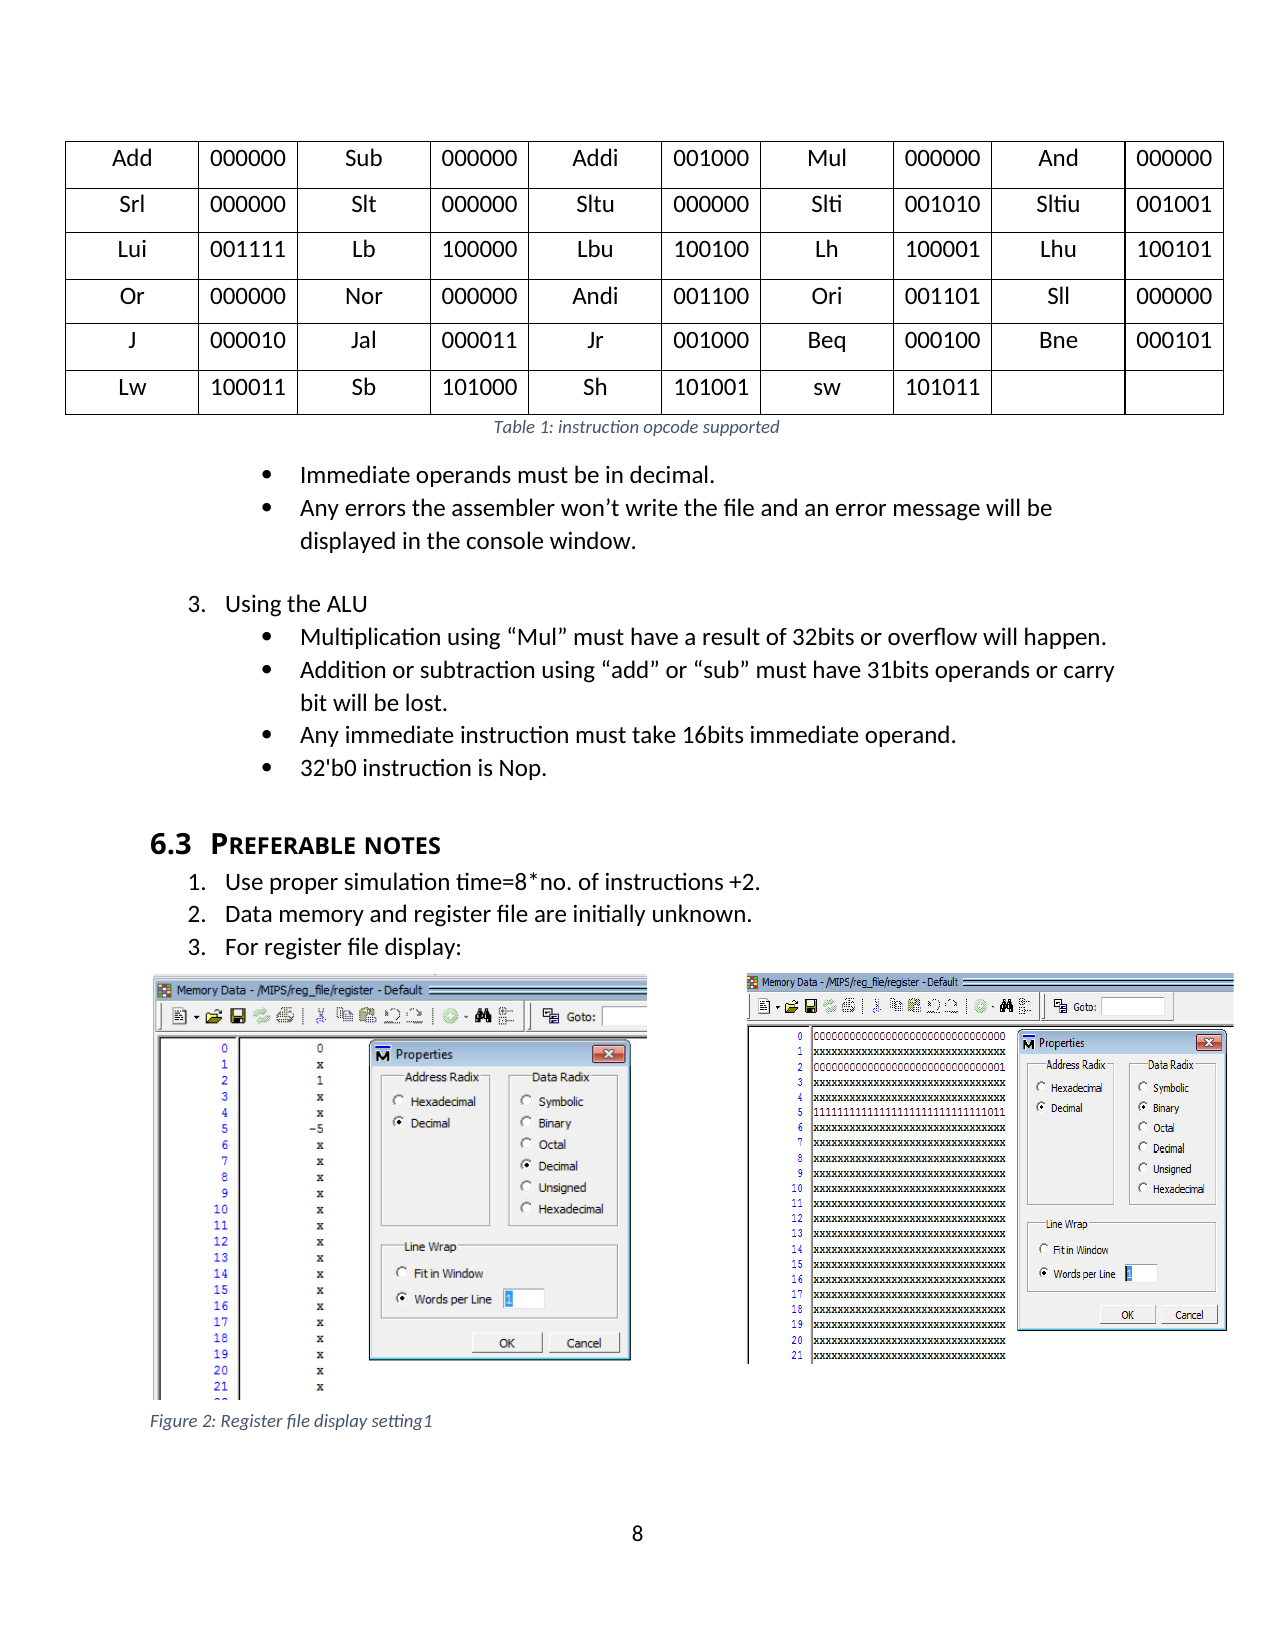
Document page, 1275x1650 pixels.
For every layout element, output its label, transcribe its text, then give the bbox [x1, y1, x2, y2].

table_cell 000000 [199, 189, 297, 232]
list Data memory and register file are initially unknown. [187, 899, 1125, 929]
picture [746, 972, 1234, 1364]
table_cell 001111 [199, 233, 297, 279]
table_cell [1126, 371, 1223, 414]
text Table 1: instruction opcode supported [150, 415, 1125, 438]
table_cell Andi [529, 280, 661, 323]
table_cell Slti [761, 189, 893, 232]
table_cell 000000 [431, 189, 528, 232]
table_cell And [992, 142, 1124, 187]
table_cell Or [66, 280, 198, 323]
table_cell Add [66, 142, 198, 187]
table_cell Nor [298, 280, 430, 323]
table_cell Beq [761, 324, 893, 370]
table_cell Lbu [529, 233, 661, 279]
table_cell 101001 [662, 371, 760, 414]
list 32'b0 instruction is Nop. [262, 752, 1125, 783]
table_cell 001001 [1126, 189, 1223, 232]
table_cell 000101 [1126, 324, 1223, 370]
table_cell 000000 [894, 142, 991, 187]
table_cell Sltu [529, 189, 661, 232]
table_cell 000000 [199, 280, 297, 323]
table_cell sw [761, 371, 893, 414]
table_cell 000000 [1126, 280, 1223, 323]
list Addition or subtraction using “add” or “sub” must have 31bits operands or carry bit will be lost. [262, 654, 1125, 717]
table_cell 000000 [431, 280, 528, 323]
table_cell Lui [66, 233, 198, 279]
list Any immediate instruction must take 16bits immediate operand. [262, 719, 1125, 750]
table_cell [992, 371, 1124, 414]
table_cell 100000 [431, 233, 528, 279]
table_cell 000100 [894, 324, 991, 370]
table_cell Lw [66, 371, 198, 414]
table_cell Sub [298, 142, 430, 187]
table_cell Addi [529, 142, 661, 187]
table_cell Lhu [992, 233, 1124, 279]
table_cell 000000 [1126, 142, 1223, 187]
table_cell Bne [992, 324, 1124, 370]
picture [150, 974, 647, 1400]
table_cell 001000 [662, 324, 760, 370]
table_cell 001100 [662, 280, 760, 323]
list Any errors the assembler won’t write the file and an error message will be displayed in the console window. [262, 492, 1125, 586]
list For register file display: [187, 932, 1125, 962]
table_cell 001101 [894, 280, 991, 323]
list Using the ALU [187, 588, 1125, 618]
table_cell Sll [992, 280, 1124, 323]
list Multiplication using “Mul” must have a result of 32bits or overflow will happen. [262, 621, 1125, 651]
list Immediate operands must be in decimal. [262, 459, 1125, 490]
table_cell Lh [761, 233, 893, 279]
table_cell Srl [66, 189, 198, 232]
table_cell 000011 [431, 324, 528, 370]
table_cell 000000 [662, 189, 760, 232]
table_cell 100001 [894, 233, 991, 279]
table_cell Sltiu [992, 189, 1124, 232]
table_cell 101000 [431, 371, 528, 414]
table_cell 001010 [894, 189, 991, 232]
table_cell Slt [298, 189, 430, 232]
table_cell 100101 [1126, 233, 1223, 279]
table_cell Ori [761, 280, 893, 323]
table_cell Mul [761, 142, 893, 187]
table_cell Sb [298, 371, 430, 414]
table_cell 100011 [199, 371, 297, 414]
table_cell Jr [529, 324, 661, 370]
table_cell 000000 [431, 142, 528, 187]
table_cell 101011 [894, 371, 991, 414]
table_cell Jal [298, 324, 430, 370]
table_cell 000010 [199, 324, 297, 370]
table_cell 000000 [199, 142, 297, 187]
table_cell Lb [298, 233, 430, 279]
subtitle Preferable notes [150, 823, 1125, 863]
table_cell Sh [529, 371, 661, 414]
table_cell 001000 [662, 142, 760, 187]
table_cell J [66, 324, 198, 370]
list Use proper simulation time=8*no. of instructions +2. [187, 866, 1125, 896]
table_cell 100100 [662, 233, 760, 279]
